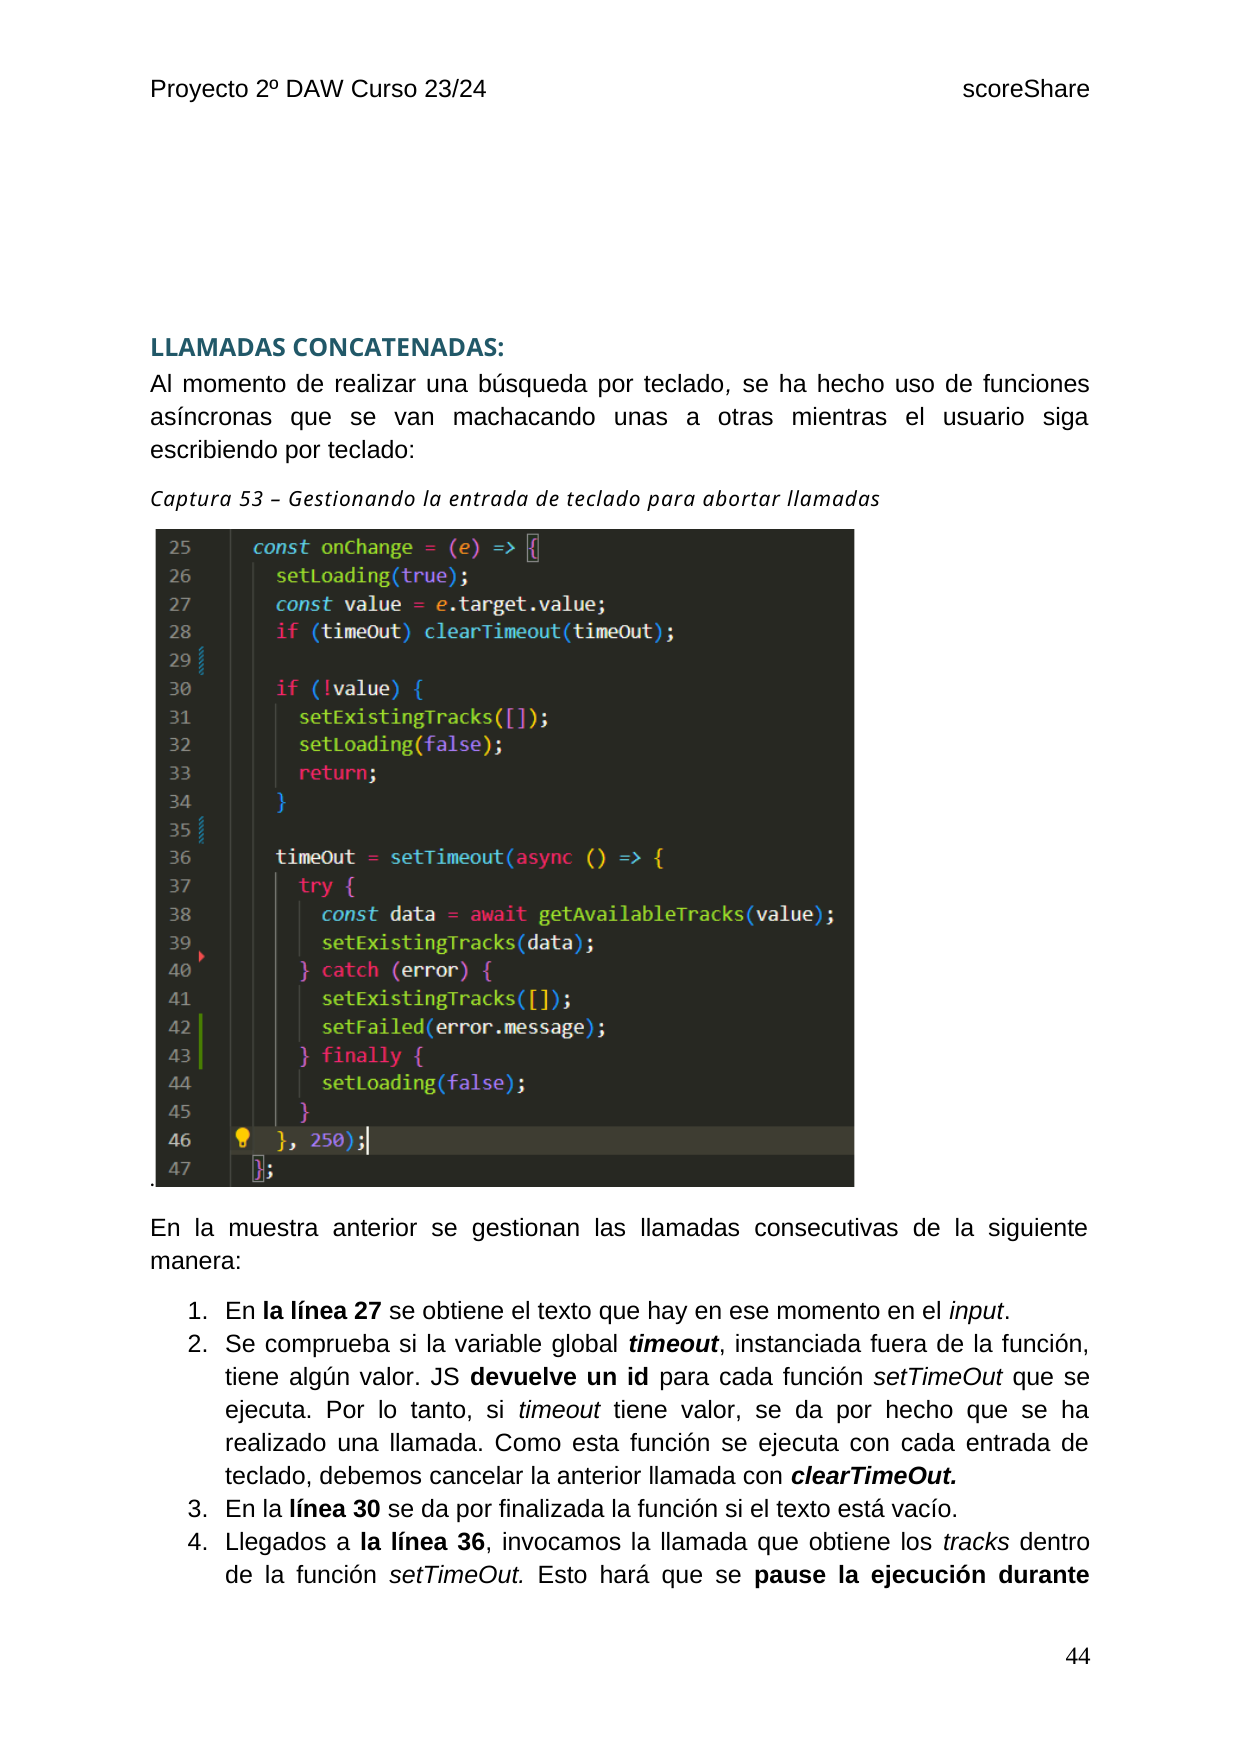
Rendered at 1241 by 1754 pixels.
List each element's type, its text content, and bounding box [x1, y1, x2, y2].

text En la muestra anterior se gestionan las llamadas consecutivas de la siguiente manera: [150, 1213, 1090, 1275]
list Se comprueba si la variable global timeout, instanciada fuera de la función, tiene algún valor. JS devuelve un id para cada función setTimeOut que se ejecuta. Por lo tanto, si timeout tiene valor, se da por hecho que se ha realizado una llamada. Como esta función se ejecuta con cada entrada de teclado, debemos cancelar la anterior llamada con clearTimeOut. [187, 1329, 1090, 1489]
list En la línea 27 se obtiene el texto que hay en ese momento en el input. [187, 1296, 1090, 1324]
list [187, 1527, 1090, 1588]
picture [155, 529, 855, 1187]
subtitle LLAMADAS CONCATENADAS: [150, 329, 1090, 363]
list En la línea 30 se da por finalizada la función si el texto está vacío. [187, 1494, 1090, 1522]
text Al momento de realizar una búsqueda por teclado, se ha hecho uso de funciones asíncronas que se van machacando unas a otras mientras el usuario siga escribiendo por teclado: [150, 369, 1090, 463]
